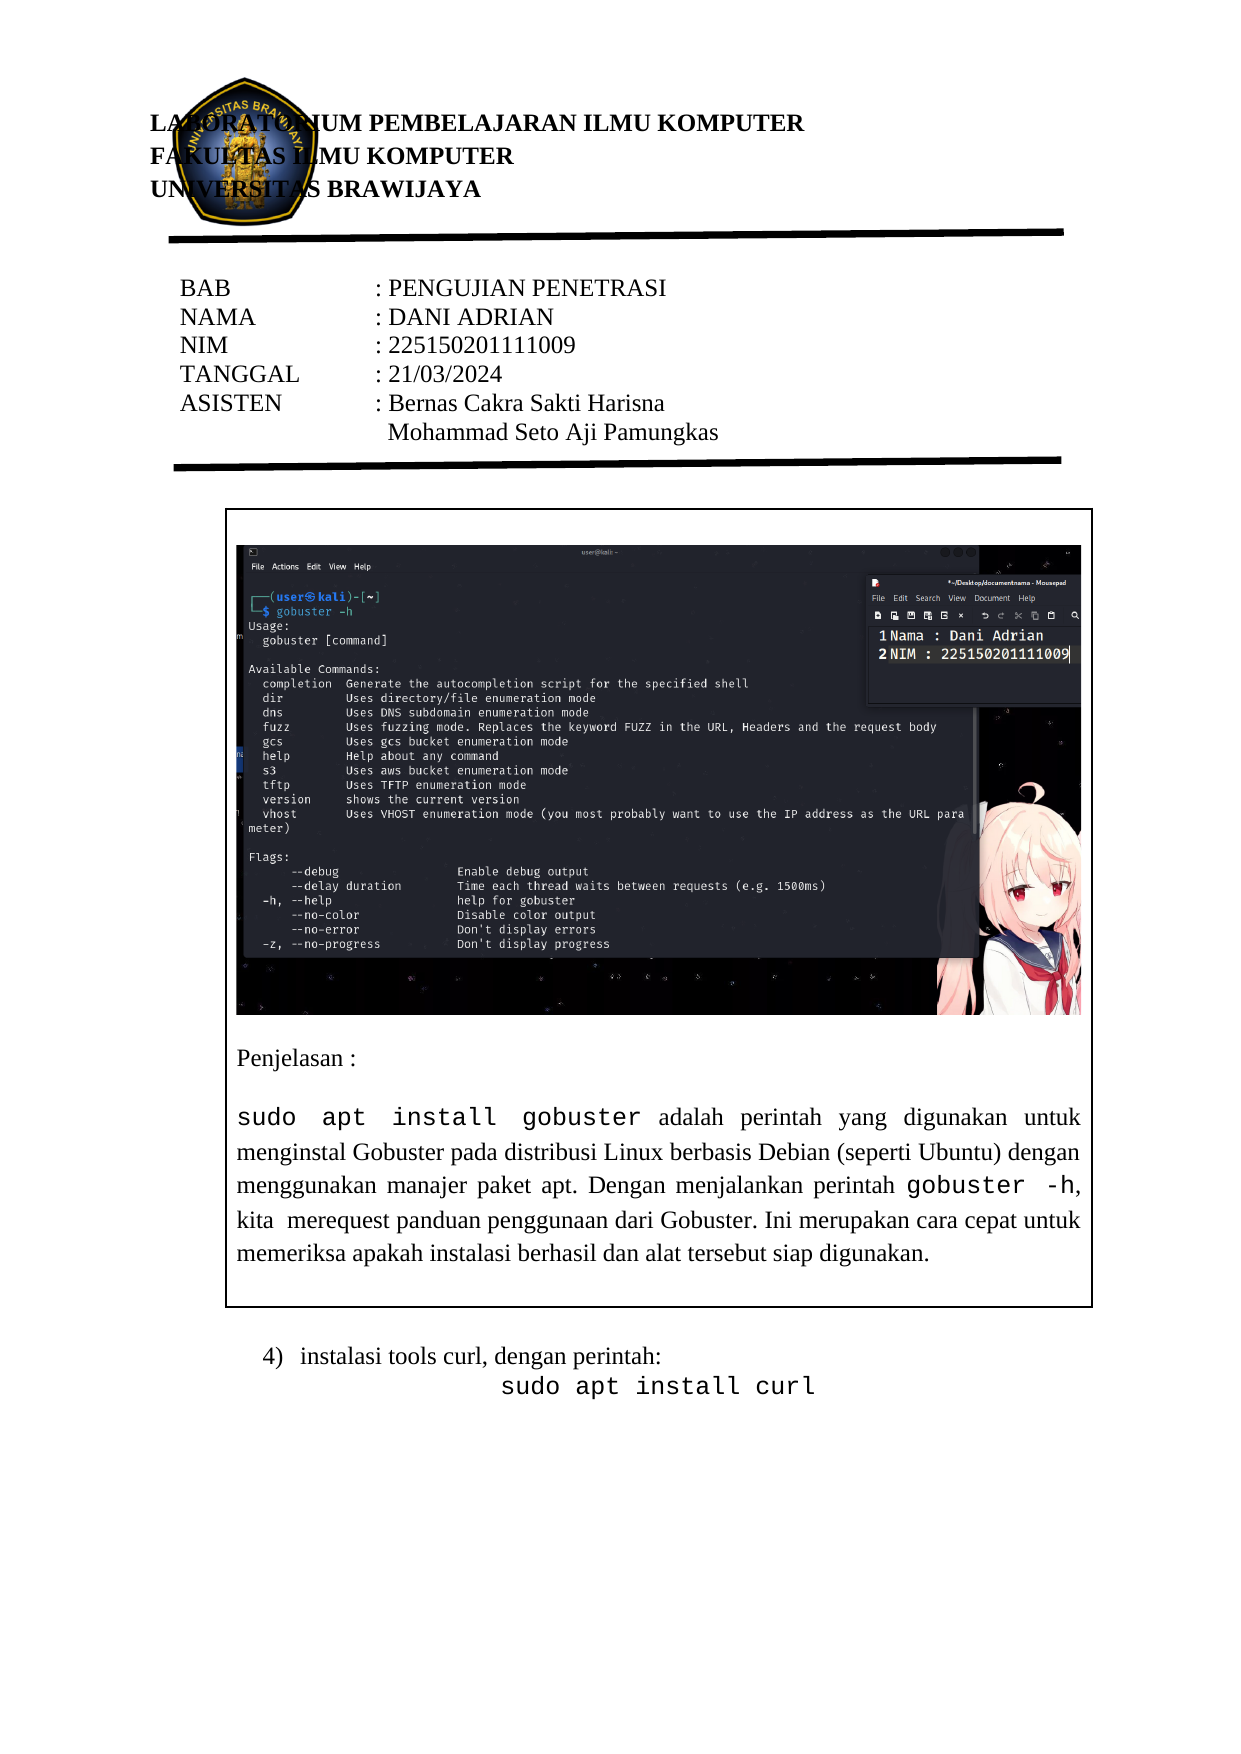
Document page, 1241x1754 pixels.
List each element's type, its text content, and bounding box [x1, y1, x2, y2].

picture [168, 75, 321, 229]
list instalasi tools curl, dengan perintah: [262, 1341, 1090, 1370]
picture [236, 545, 1082, 1015]
text sudo apt install curl [225, 1374, 1090, 1402]
picture [190, 123, 196, 130]
